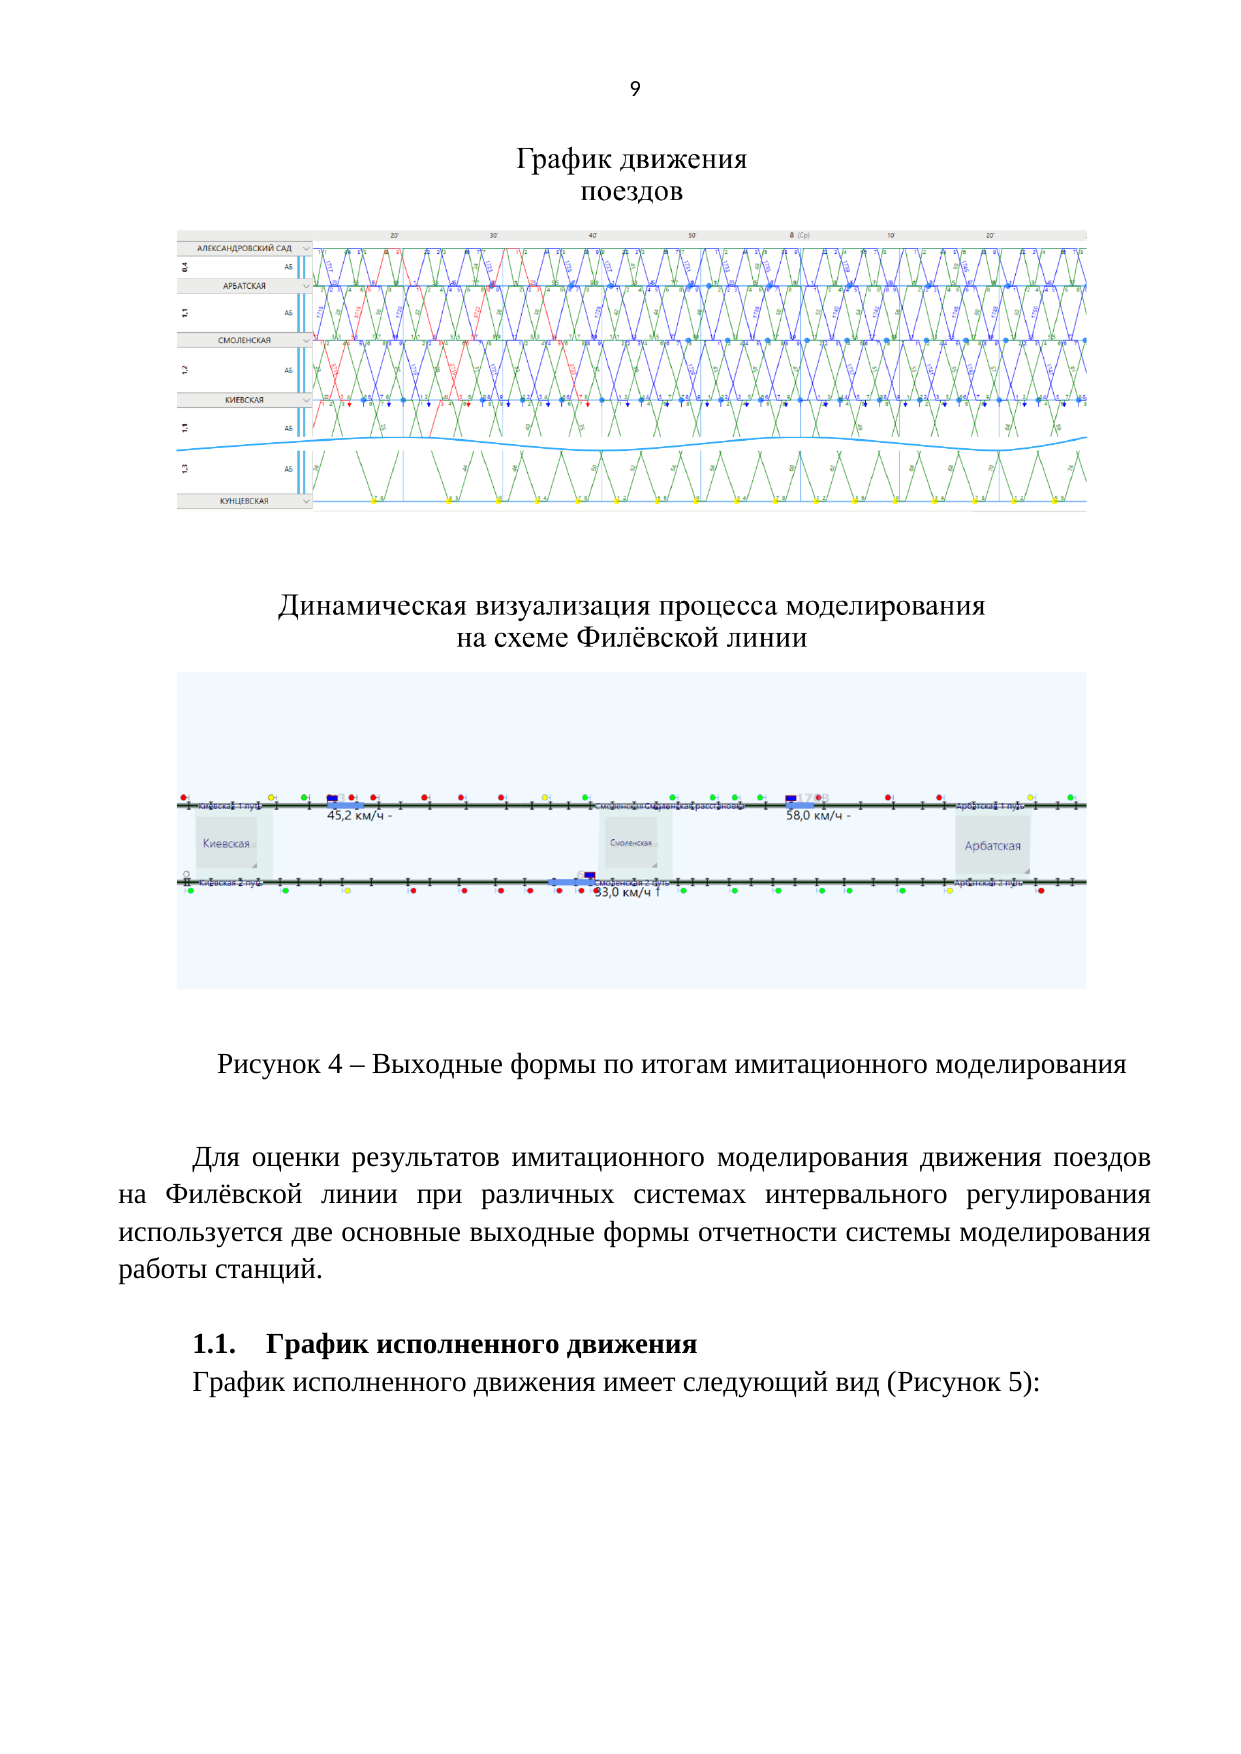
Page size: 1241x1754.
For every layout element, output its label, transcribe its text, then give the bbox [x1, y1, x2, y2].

text Для оценки результатов имитационного моделирования движения поездов на Филёвской линии при различных системах интервального регулирования используется две основные выходные формы отчетности системы моделирования работы станций. [118, 1136, 1152, 1286]
text График исполненного движения имеет следующий вид (Рисунок 5): [118, 1361, 1152, 1399]
table_header [156, 130, 1113, 1007]
text Рисунок 4 – Выходные формы по итогам имитационного моделирования [118, 1047, 1152, 1080]
subtitle График исполненного движения [118, 1324, 1152, 1361]
picture [167, 130, 1101, 996]
